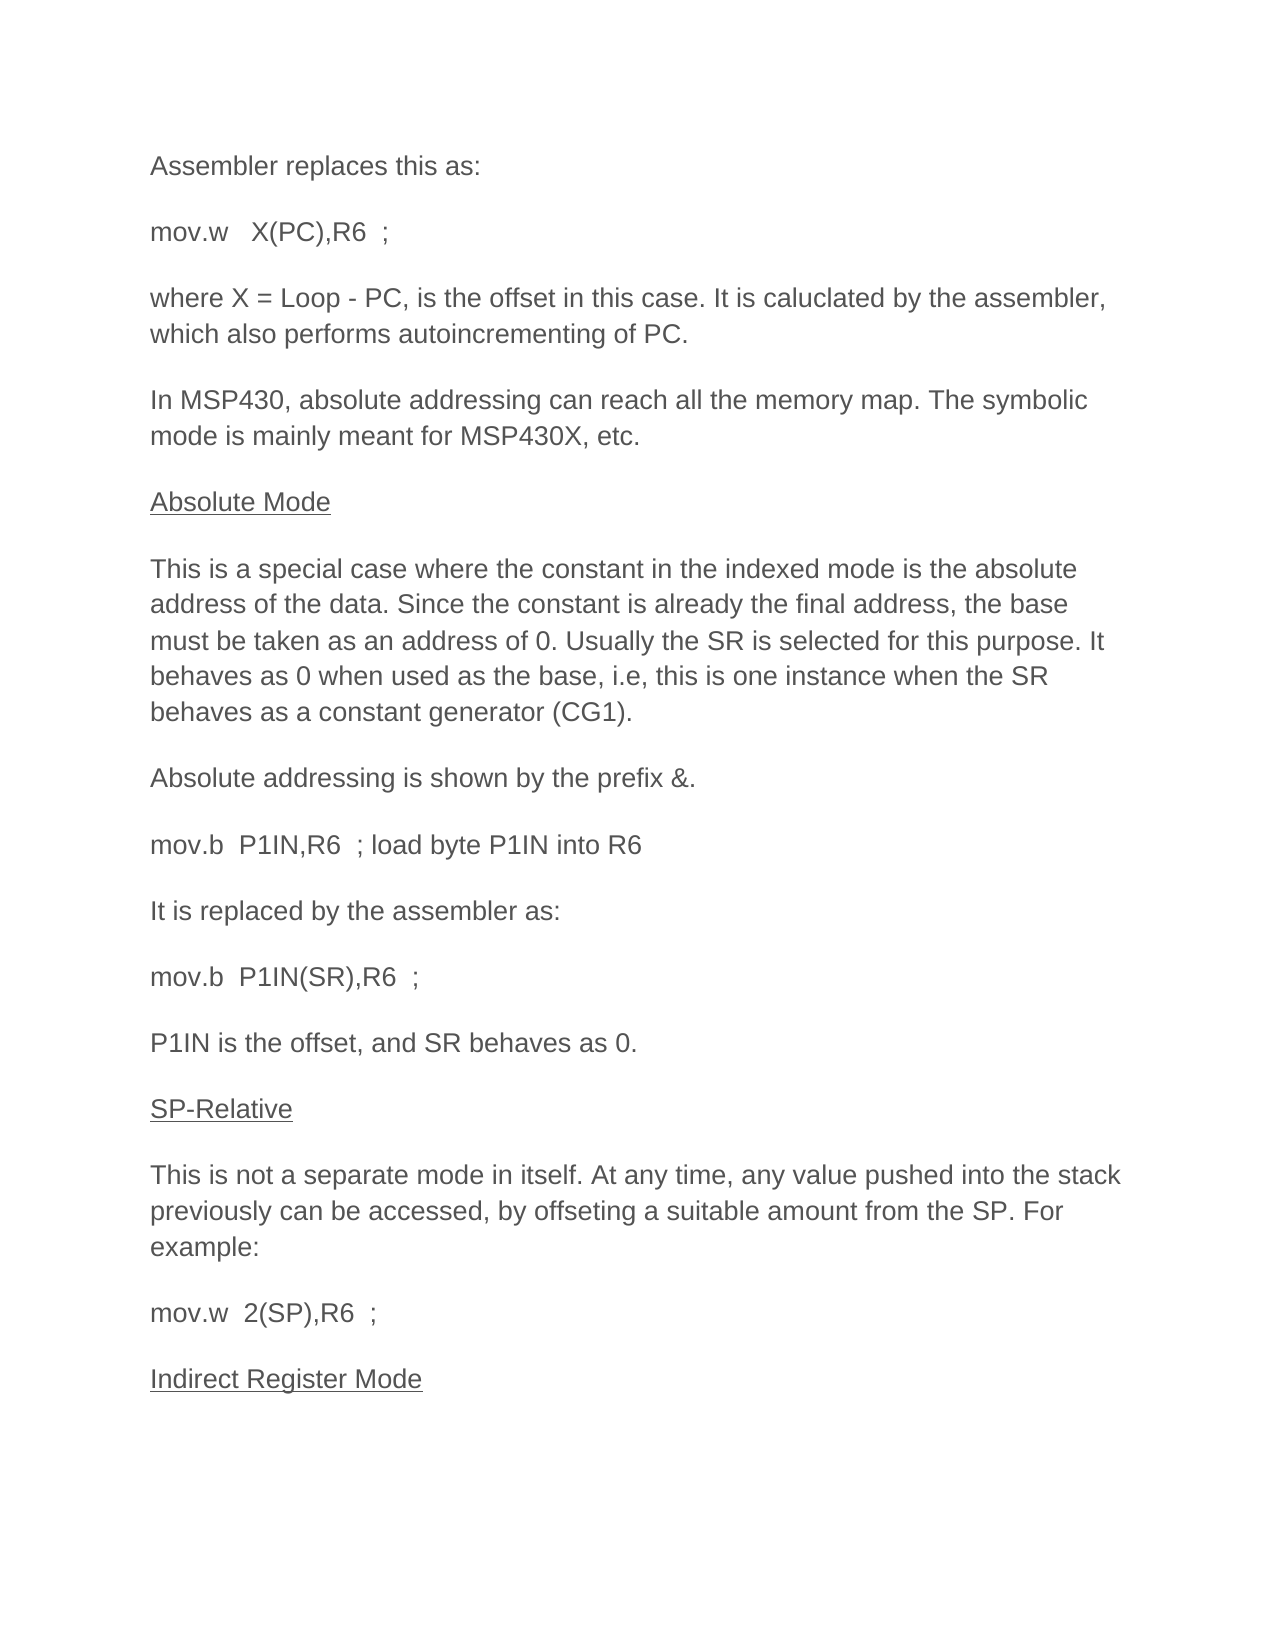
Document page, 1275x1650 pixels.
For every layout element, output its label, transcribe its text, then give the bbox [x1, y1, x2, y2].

text mov.b P1IN(SR),R6 ; [150, 961, 1125, 992]
text Indirect Register Mode [150, 1363, 1125, 1395]
text In MSP430, absolute addressing can reach all the memory map. The symbolic mode is mainly meant for MSP430X, etc. [150, 384, 1125, 452]
text where X = Loop - PC, is the offset in this case. It is caluclated by the assembler, which also performs autoincrementing of PC. [150, 282, 1125, 349]
text Absolute addressing is shown by the prefix &. [150, 762, 1125, 794]
text Absolute Mode [150, 486, 1125, 518]
text mov.w 2(SP),R6 ; [150, 1297, 1125, 1329]
text SP-Relative [150, 1093, 1125, 1124]
text mov.b P1IN,R6 ; load byte P1IN into R6 [150, 829, 1125, 860]
text This is a special case where the constant in the indexed mode is the absolute address of the data. Since the constant is already the final address, the base must be taken as an address of 0. Usually the SR is selected for this purpose. It behaves as 0 when used as the base, i.e, this is one instance when the SR behaves as a constant generator (CG1). [150, 553, 1125, 728]
text Assembler replaces this as: [150, 150, 1125, 181]
text mov.w X(PC),R6 ; [150, 216, 1125, 247]
text This is not a separate mode in itself. At any time, any value pushed into the stack previously can be accessed, by offseting a suitable amount from the SP. For example: [150, 1159, 1125, 1262]
text P1IN is the offset, and SR behaves as 0. [150, 1027, 1125, 1058]
text It is replaced by the assembler as: [150, 895, 1125, 926]
